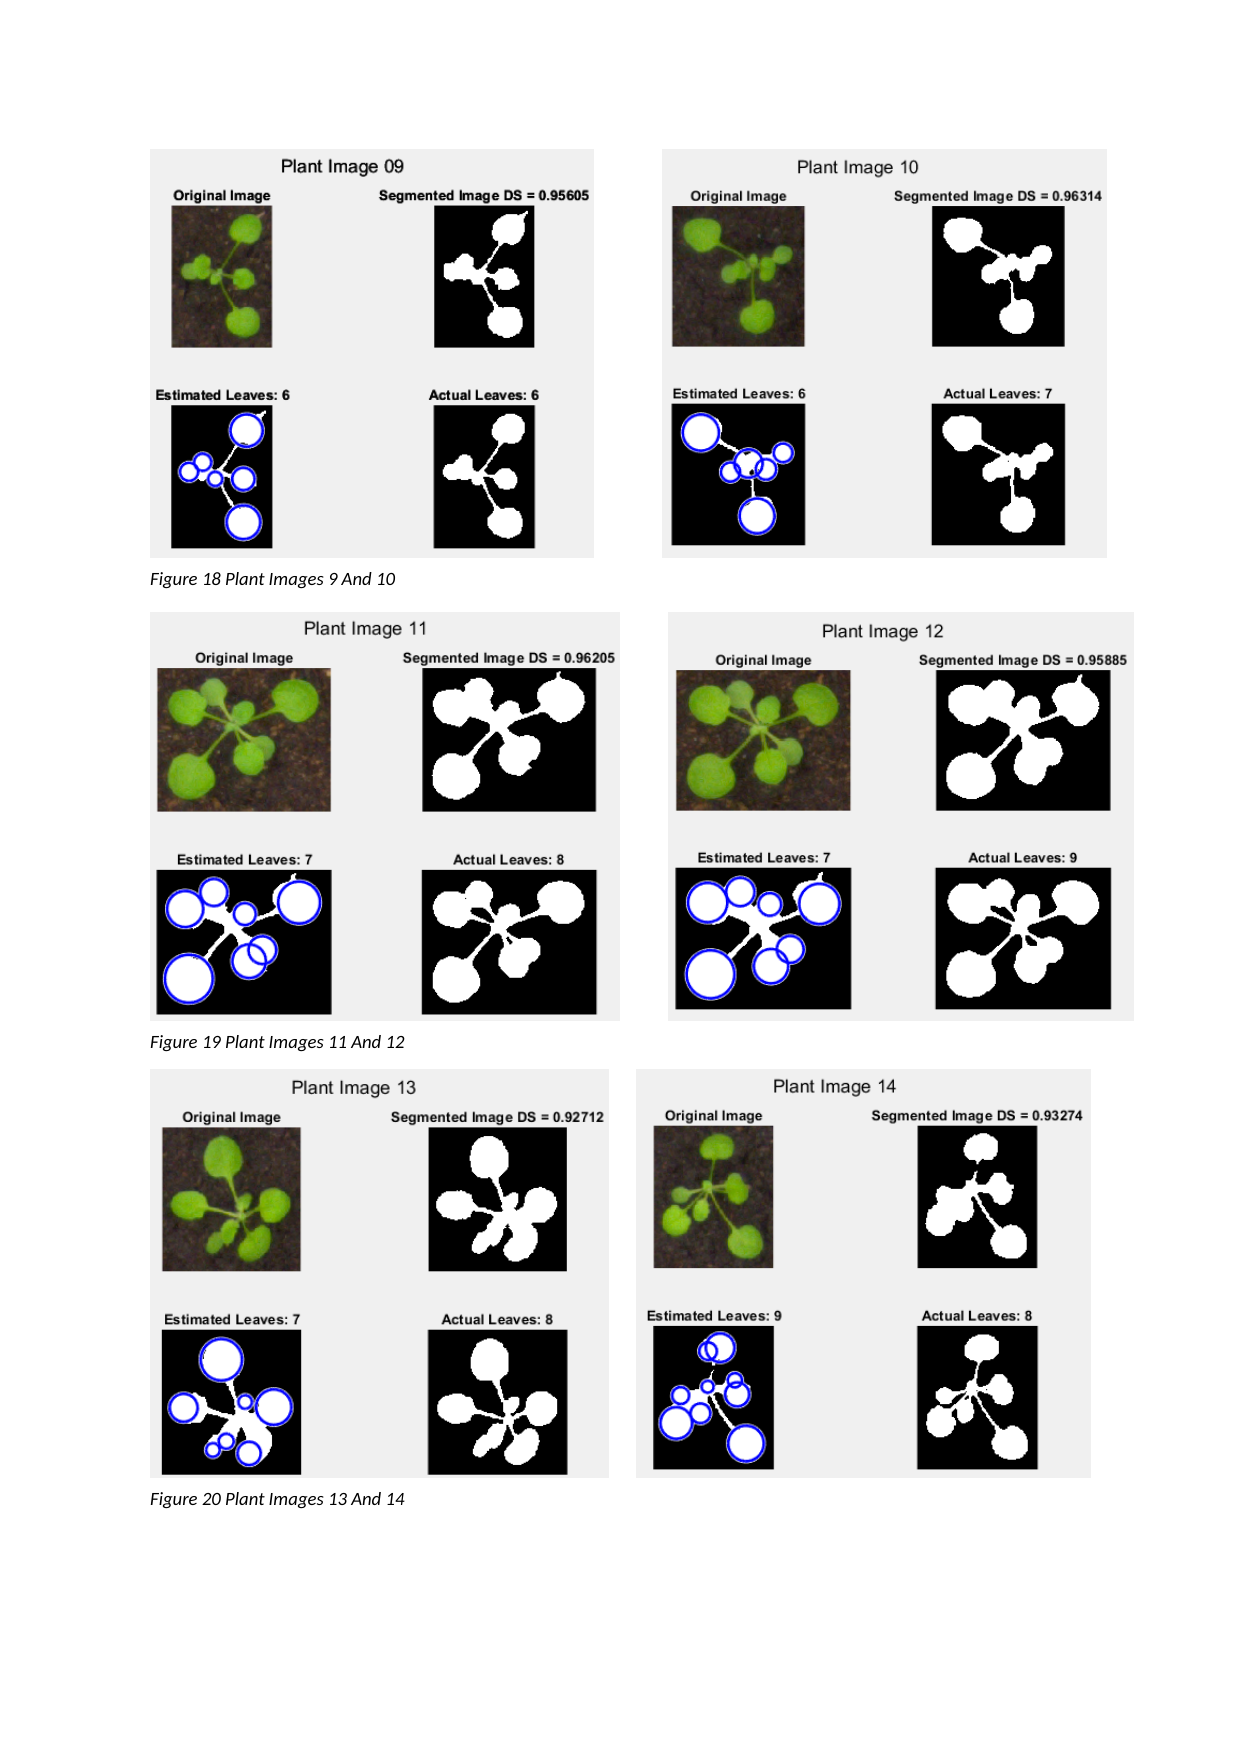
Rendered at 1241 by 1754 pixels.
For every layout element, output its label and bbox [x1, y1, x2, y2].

picture [150, 612, 620, 1021]
picture [150, 1069, 609, 1478]
picture [636, 1069, 1091, 1478]
picture [668, 612, 1134, 1021]
picture [150, 149, 594, 558]
picture [662, 149, 1107, 558]
